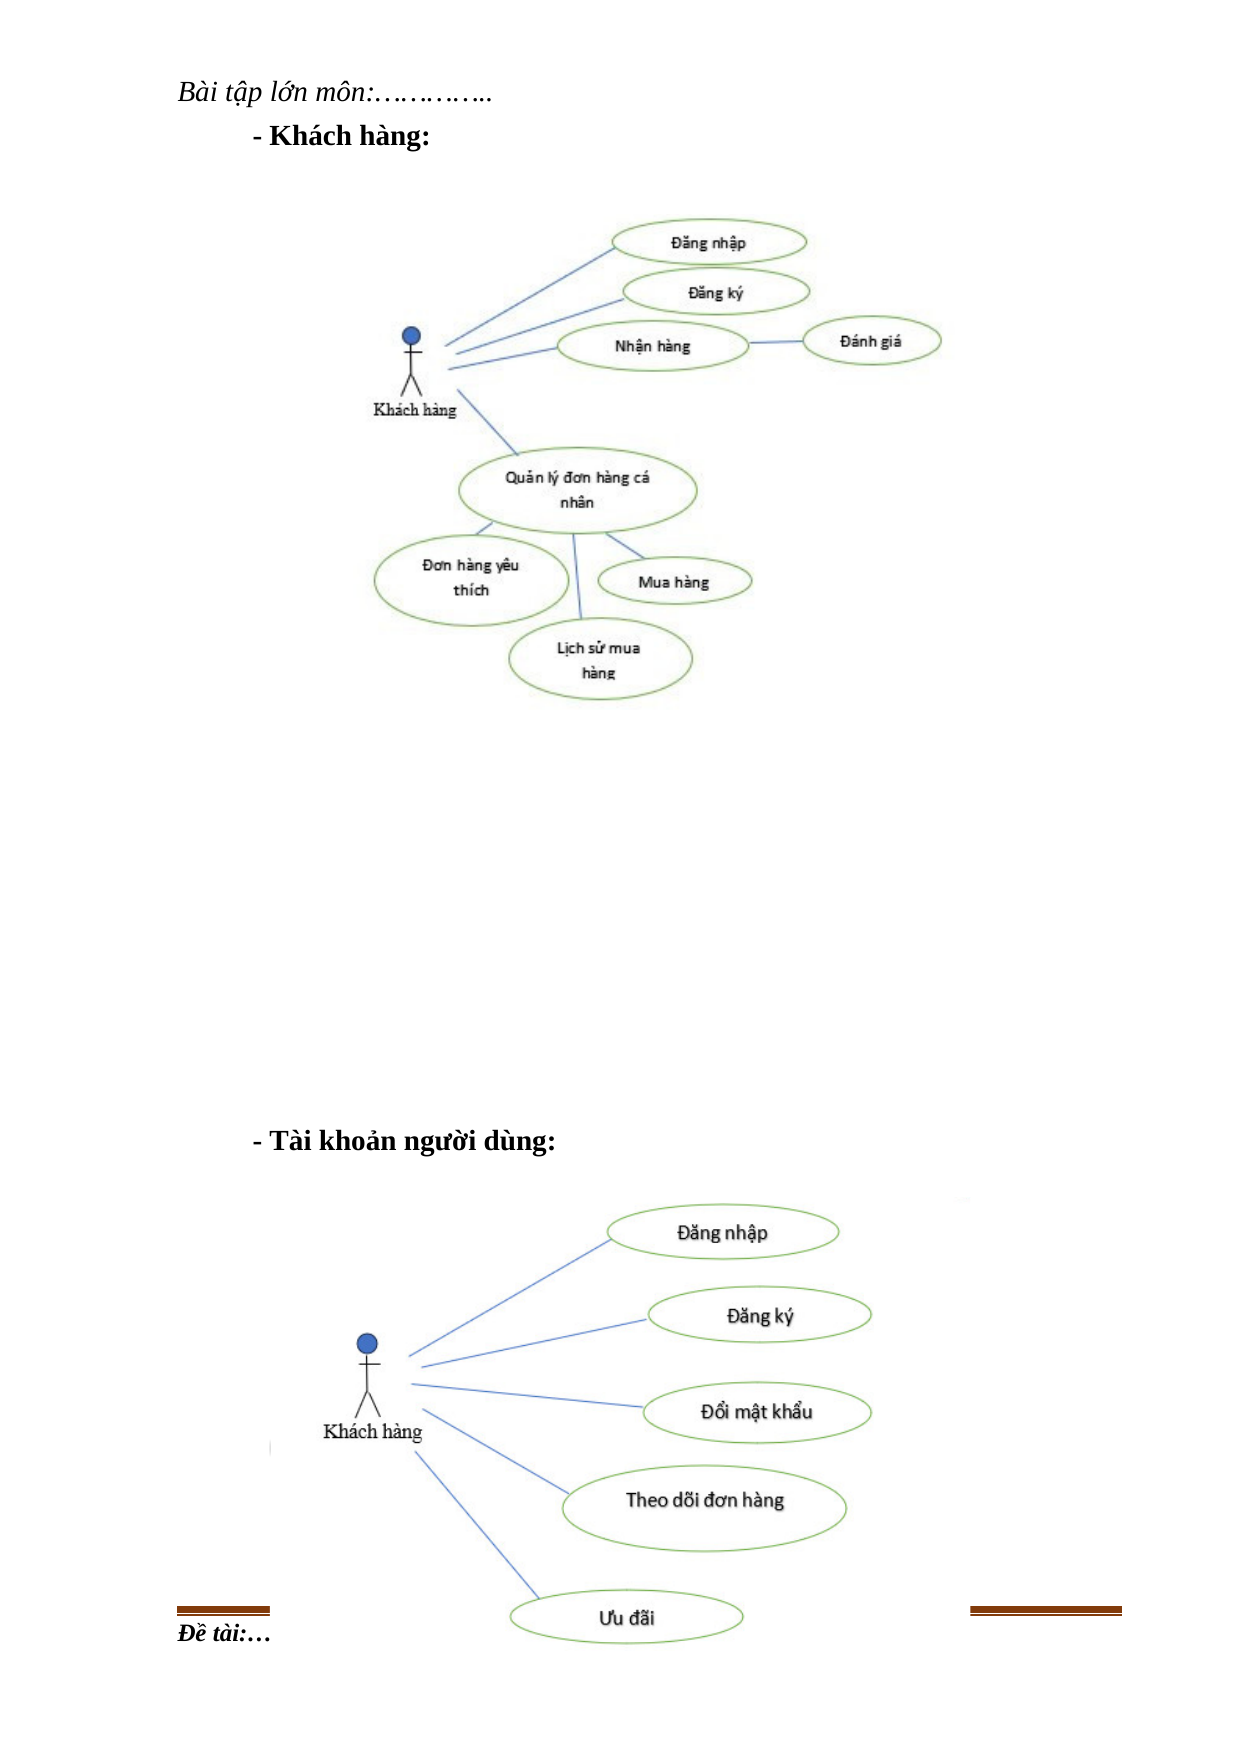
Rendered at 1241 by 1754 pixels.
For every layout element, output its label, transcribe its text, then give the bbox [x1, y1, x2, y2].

picture [269, 1197, 971, 1692]
text - Khách hàng: [252, 118, 1122, 152]
picture [335, 214, 964, 713]
text - Tài khoản người dùng: [252, 1123, 1122, 1156]
